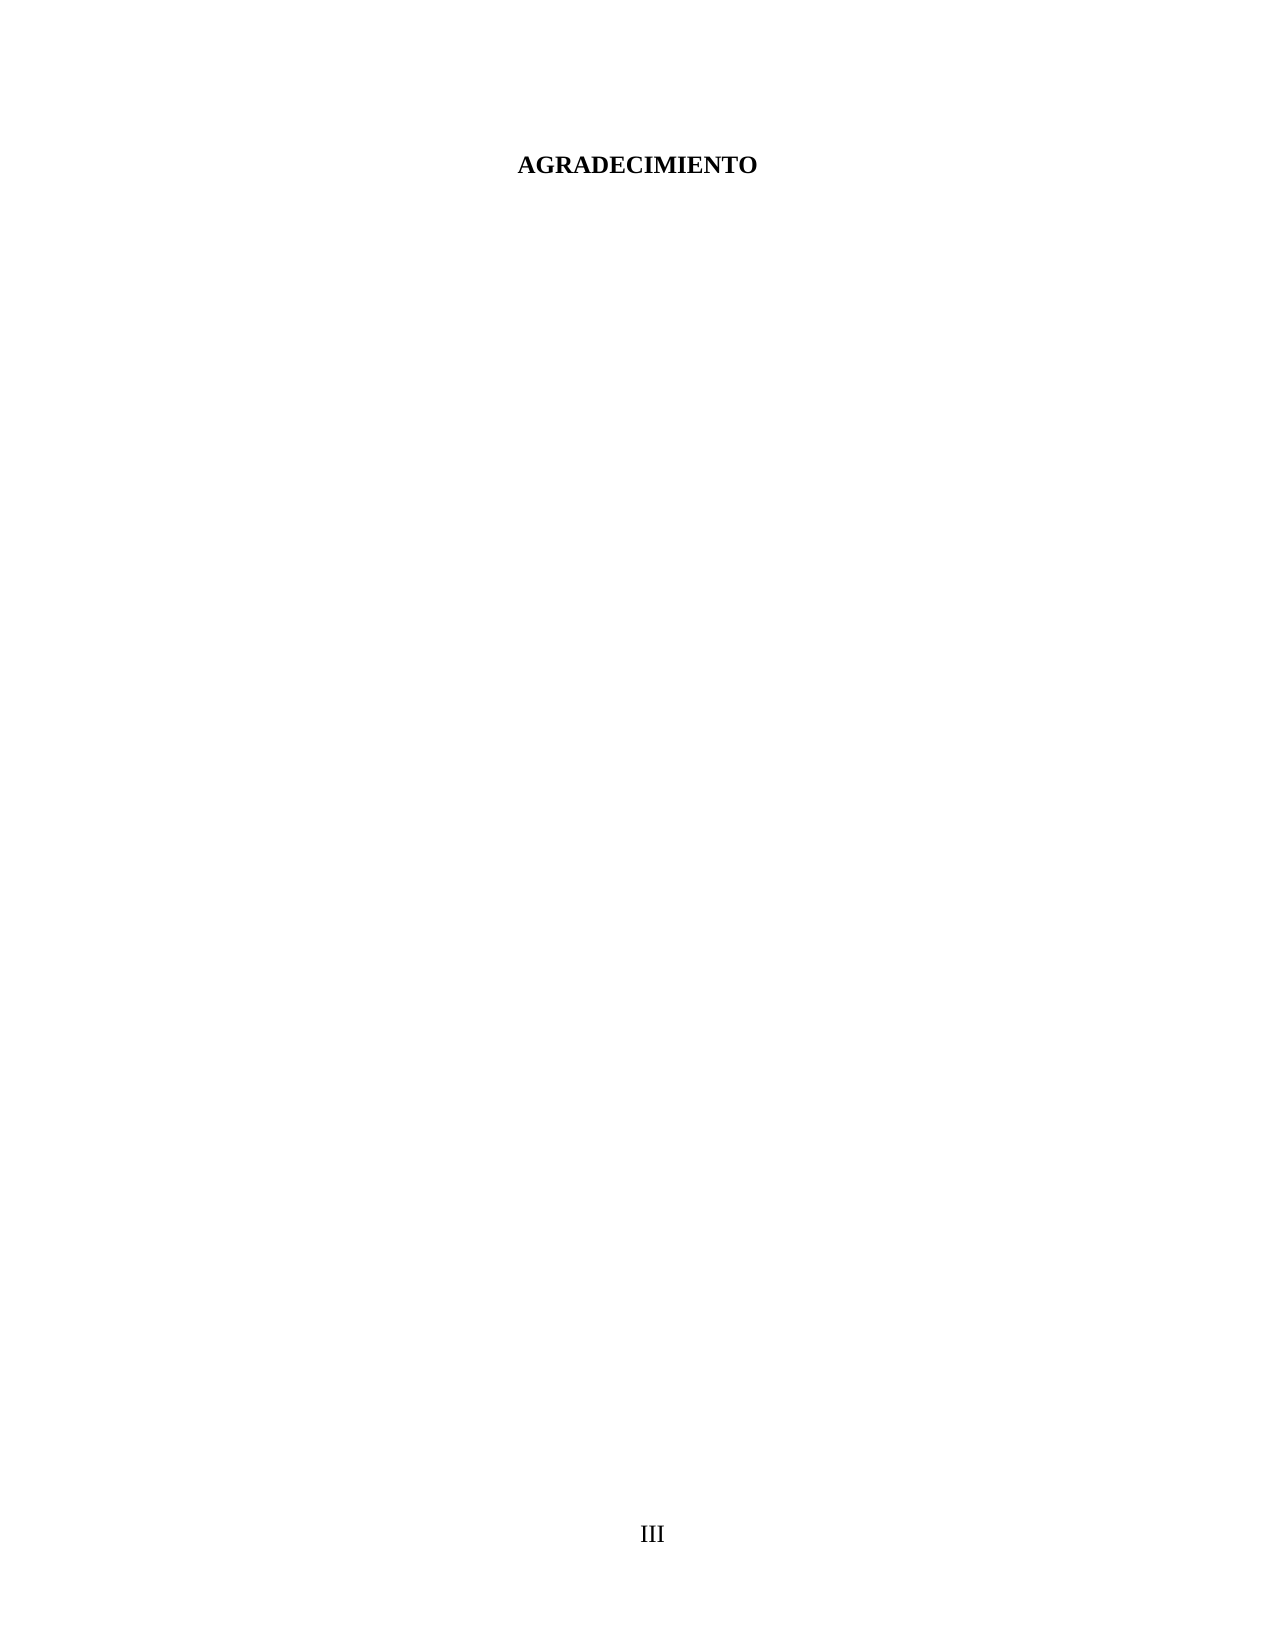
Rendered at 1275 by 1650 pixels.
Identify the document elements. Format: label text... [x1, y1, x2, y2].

subtitle AGRADECIMIENTO [150, 150, 1125, 179]
